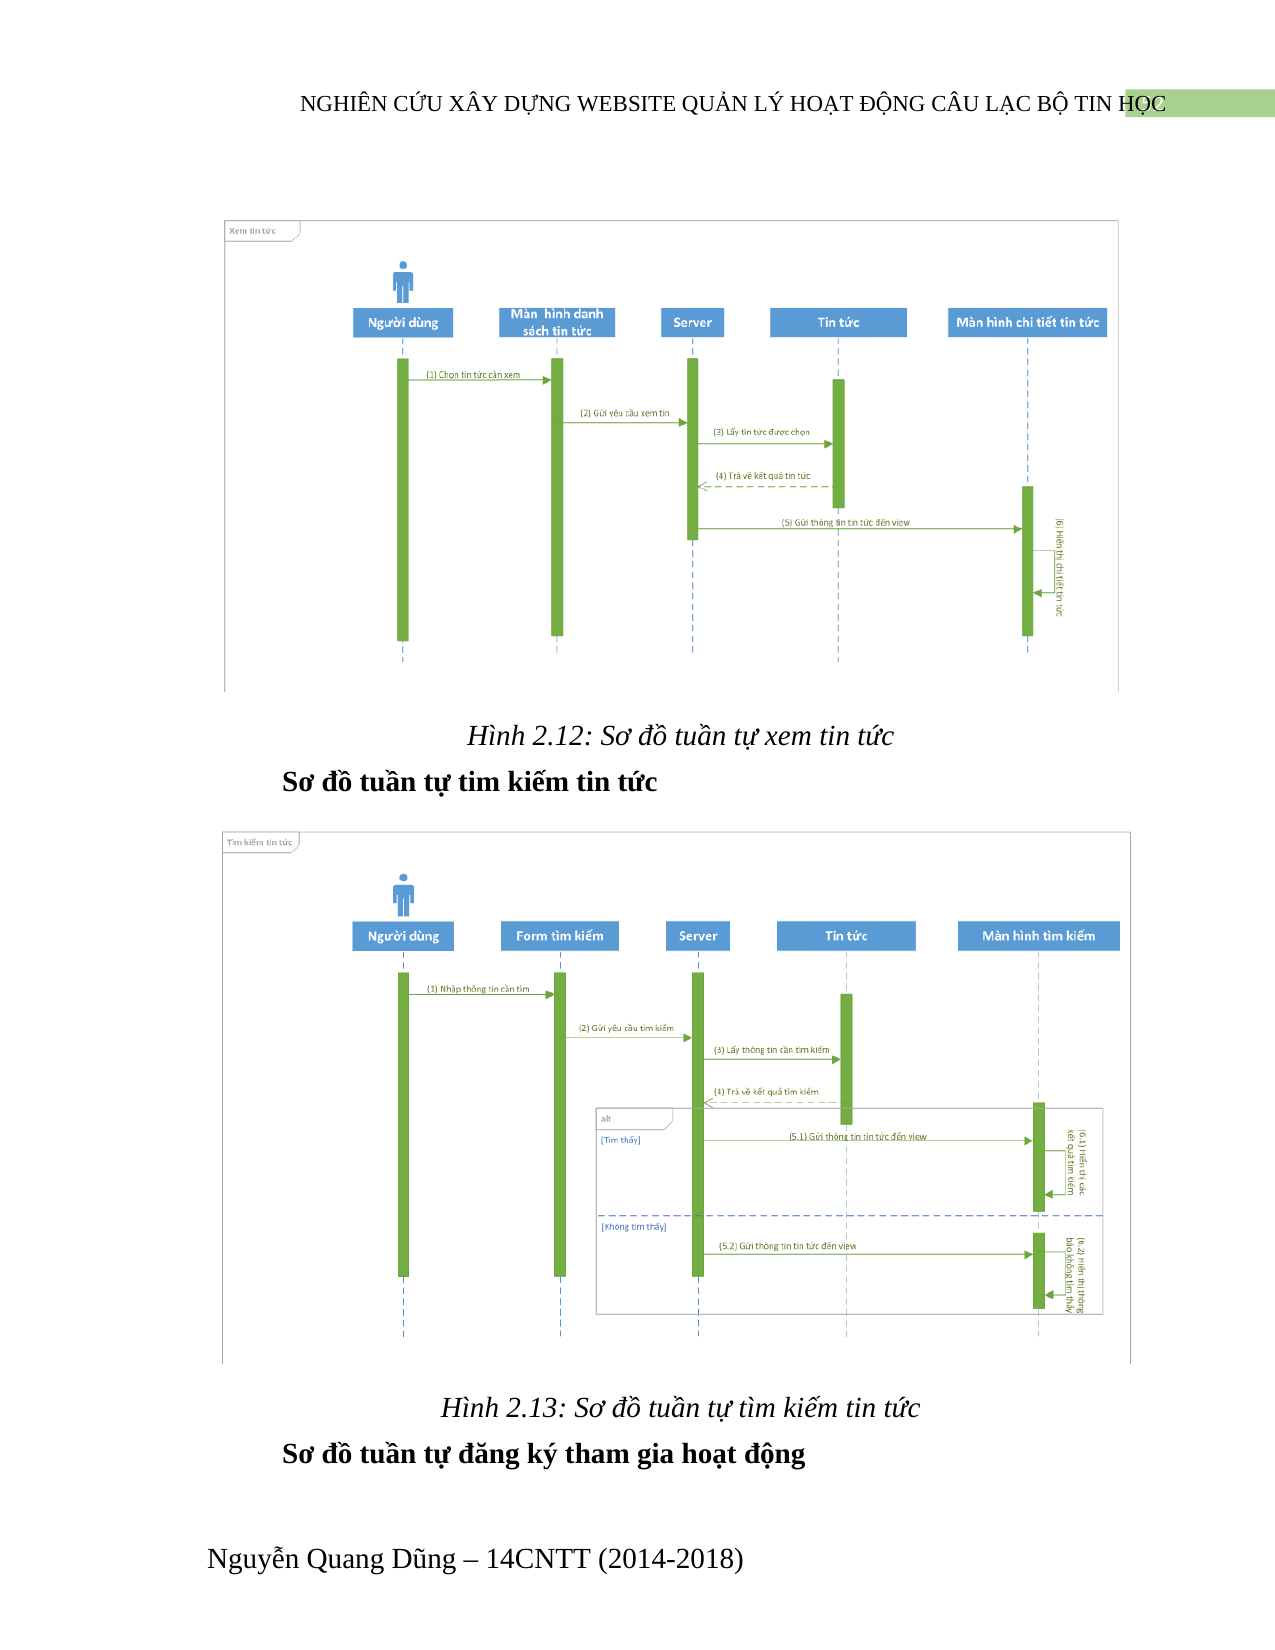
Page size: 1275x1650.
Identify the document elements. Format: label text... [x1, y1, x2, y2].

text Sơ đồ tuần tự tim kiếm tin tức [207, 764, 1157, 798]
picture [206, 814, 1157, 1364]
picture [206, 206, 1157, 692]
text Sơ đồ tuần tự đăng ký tham gia hoạt động [207, 1436, 1157, 1469]
